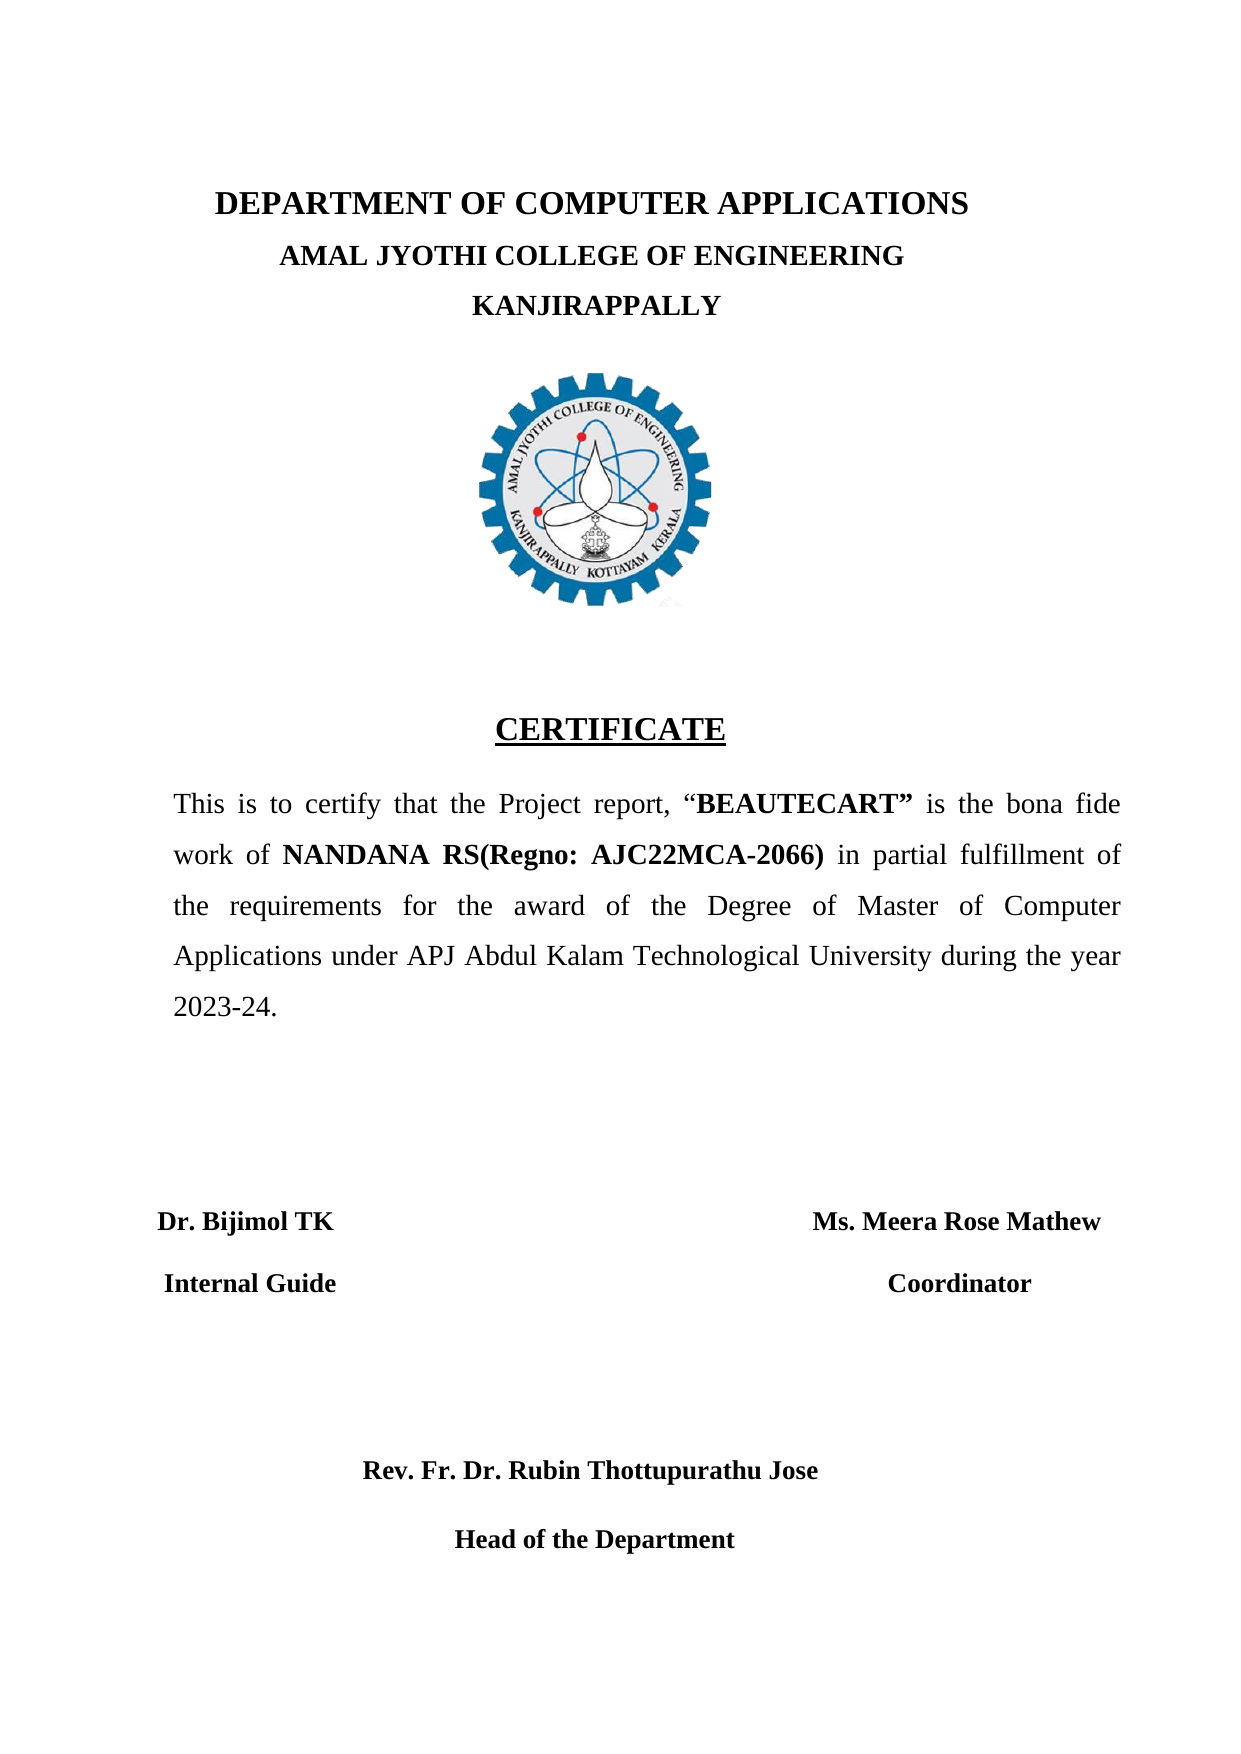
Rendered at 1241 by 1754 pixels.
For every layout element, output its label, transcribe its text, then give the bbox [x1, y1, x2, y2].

subtitle DEPARTMENT OF COMPUTER APPLICATIONS [62, 183, 1121, 221]
text Rev. Fr. Dr. Rubin Thottupurathu Jose [62, 1454, 1118, 1485]
text Internal Guide Coordinator [62, 1267, 1128, 1298]
text CERTIFICATE [229, 710, 992, 748]
subtitle AMAL JYOTHI COLLEGE OF ENGINEERING [62, 238, 1121, 272]
text Head of the Department [61, 1523, 1128, 1554]
text KANJIRAPPALLY [62, 288, 1131, 322]
text This is to certify that the Project report, “BEAUTECART” is the bona fide work of NANDANA RS(Regno: AJC22MCA-2066) in partial fulfillment of the requirements for the award of the Degree of Master of Computer Applications under APJ Abdul Kalam Technological University during the year 2023-24. [173, 787, 1121, 1023]
picture [478, 373, 712, 607]
text Dr. Bijimol TK Ms. Meera Rose Mathew [62, 1205, 1128, 1236]
